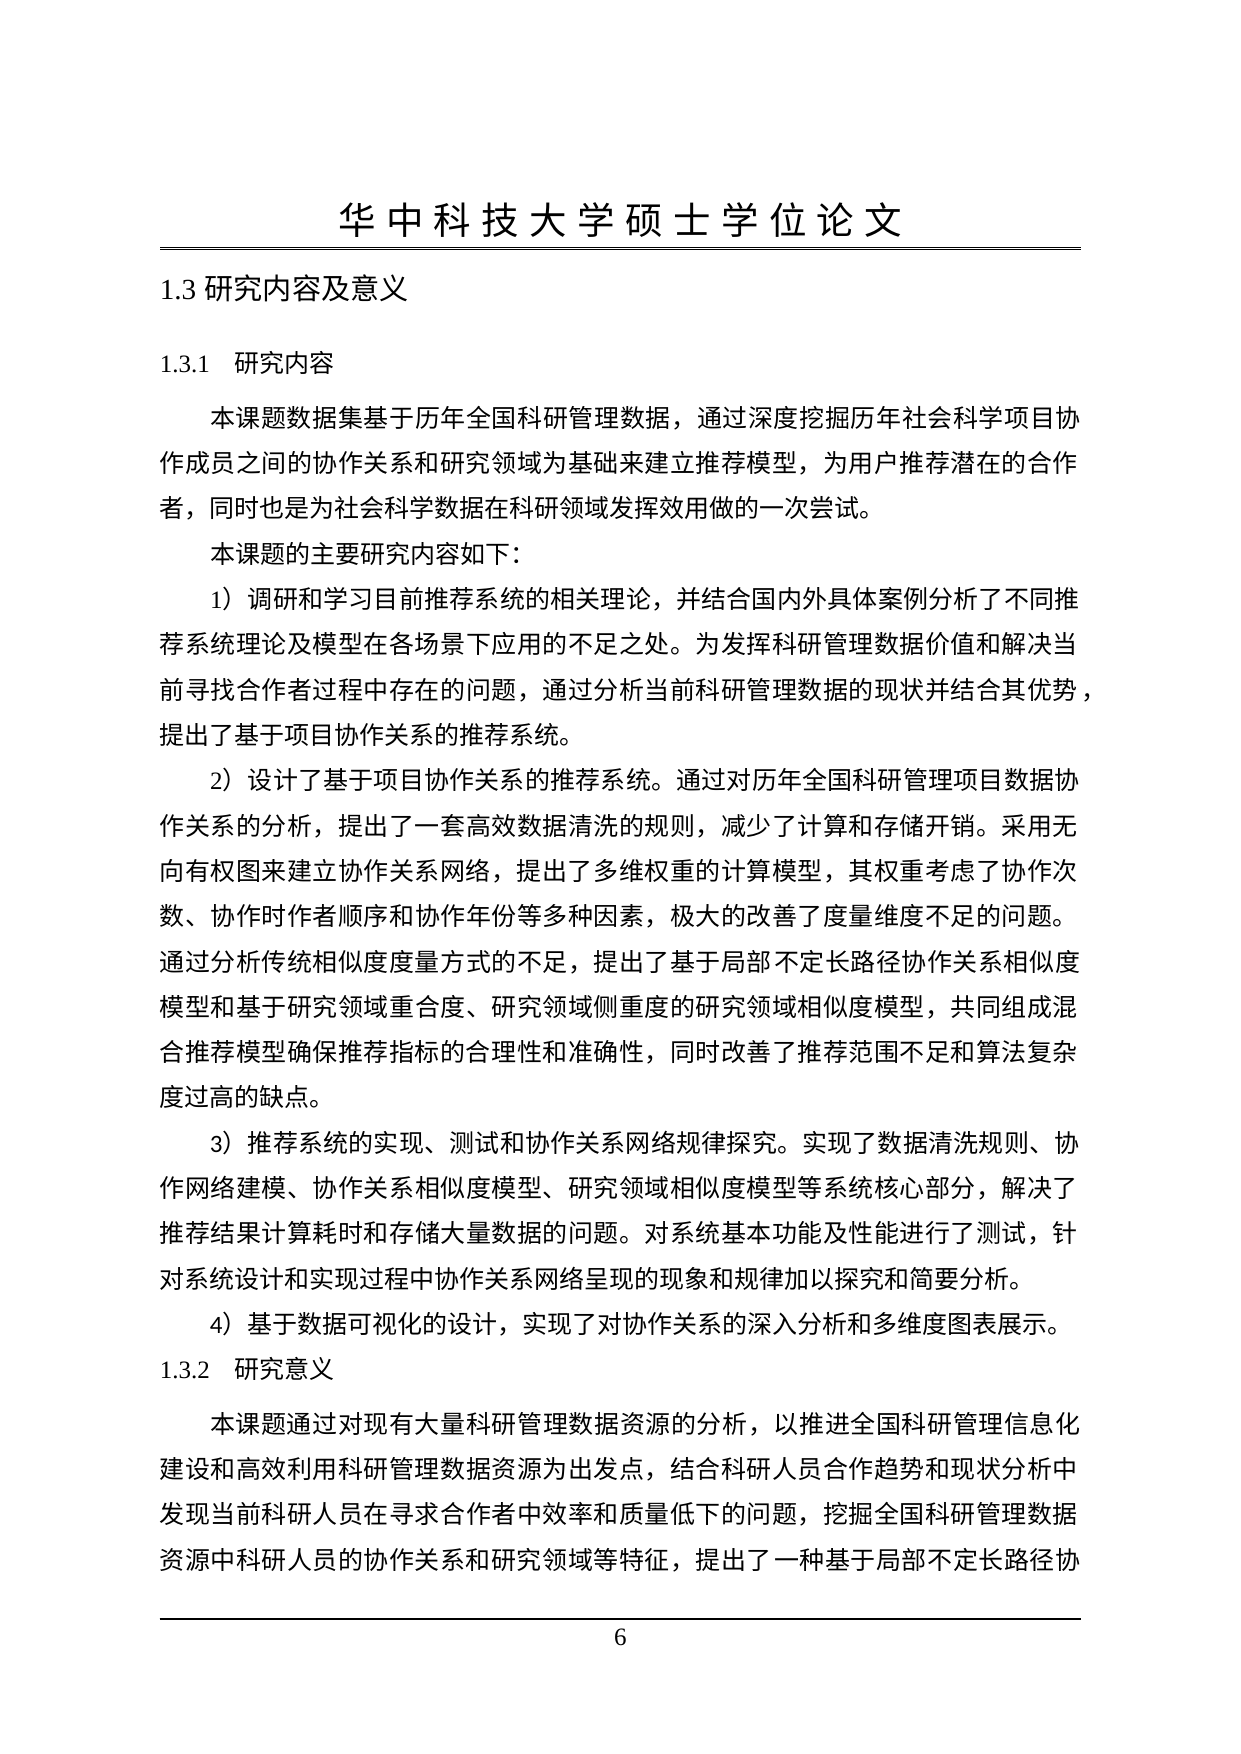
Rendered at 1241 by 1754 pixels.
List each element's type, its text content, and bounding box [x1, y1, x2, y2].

subtitle 研究意义 [159, 1350, 1081, 1386]
text 本课题的主要研究内容如下： [159, 534, 1081, 570]
subtitle 研究内容及意义 [159, 266, 1081, 308]
text 本课题数据集基于历年全国科研管理数据，通过深度挖掘历年社会科学项目协作成员之间的协作关系和研究领域为基础来建立推荐模型，为用户推荐潜在的合作者，同时也是为社会科学数据在科研领域发挥效用做的一次尝试。 [159, 398, 1081, 525]
text 1）调研和学习目前推荐系统的相关理论，并结合国内外具体案例分析了不同推荐系统理论及模型在各场景下应用的不足之处。为发挥科研管理数据价值和解决当前寻找合作者过程中存在的问题，通过分析当前科研管理数据的现状并结合其优势，提出了基于项目协作关系的推荐系统。 [159, 579, 1081, 752]
text 2）设计了基于项目协作关系的推荐系统。通过对历年全国科研管理项目数据协作关系的分析，提出了一套高效数据清洗的规则，减少了计算和存储开销。采用无向有权图来建立协作关系网络，提出了多维权重的计算模型，其权重考虑了协作次数、协作时作者顺序和协作年份等多种因素，极大的改善了度量维度不足的问题。通过分析传统相似度度量方式的不足，提出了基于局部不定长路径协作关系相似度模型和基于研究领域重合度、研究领域侧重度的研究领域相似度模型，共同组成混合推荐模型确保推荐指标的合理性和准确性，同时改善了推荐范围不足和算法复杂度过高的缺点。 [159, 761, 1081, 1114]
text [159, 1404, 1081, 1576]
text 3）推荐系统的实现、测试和协作关系网络规律探究。实现了数据清洗规则、协作网络建模、协作关系相似度模型、研究领域相似度模型等系统核心部分，解决了推荐结果计算耗时和存储大量数据的问题。对系统基本功能及性能进行了测试，针对系统设计和实现过程中协作关系网络呈现的现象和规律加以探究和简要分析。 [159, 1123, 1081, 1295]
text 4）基于数据可视化的设计，实现了对协作关系的深入分析和多维度图表展示。 [159, 1304, 1081, 1341]
subtitle 研究内容 [159, 344, 1081, 380]
